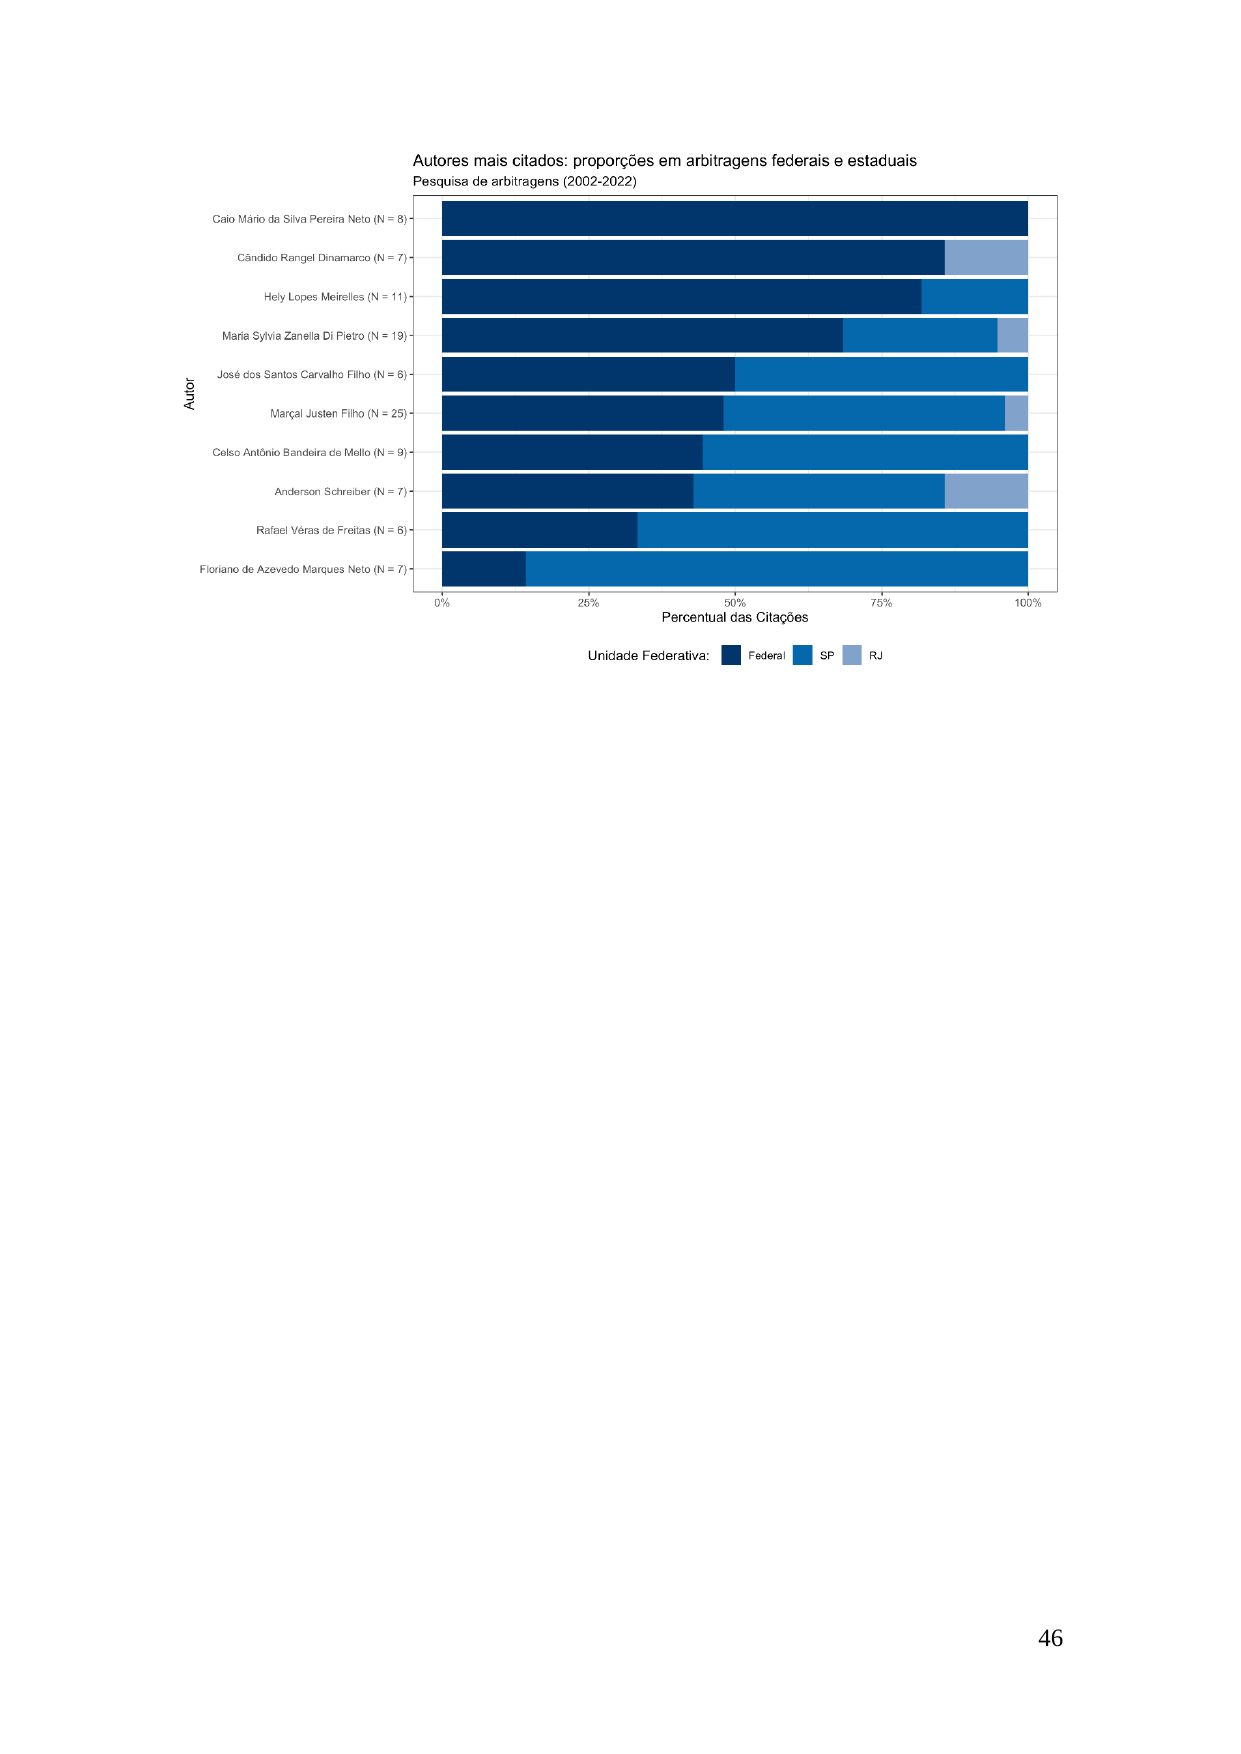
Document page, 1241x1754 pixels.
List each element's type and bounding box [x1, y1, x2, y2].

picture [177, 147, 1063, 679]
